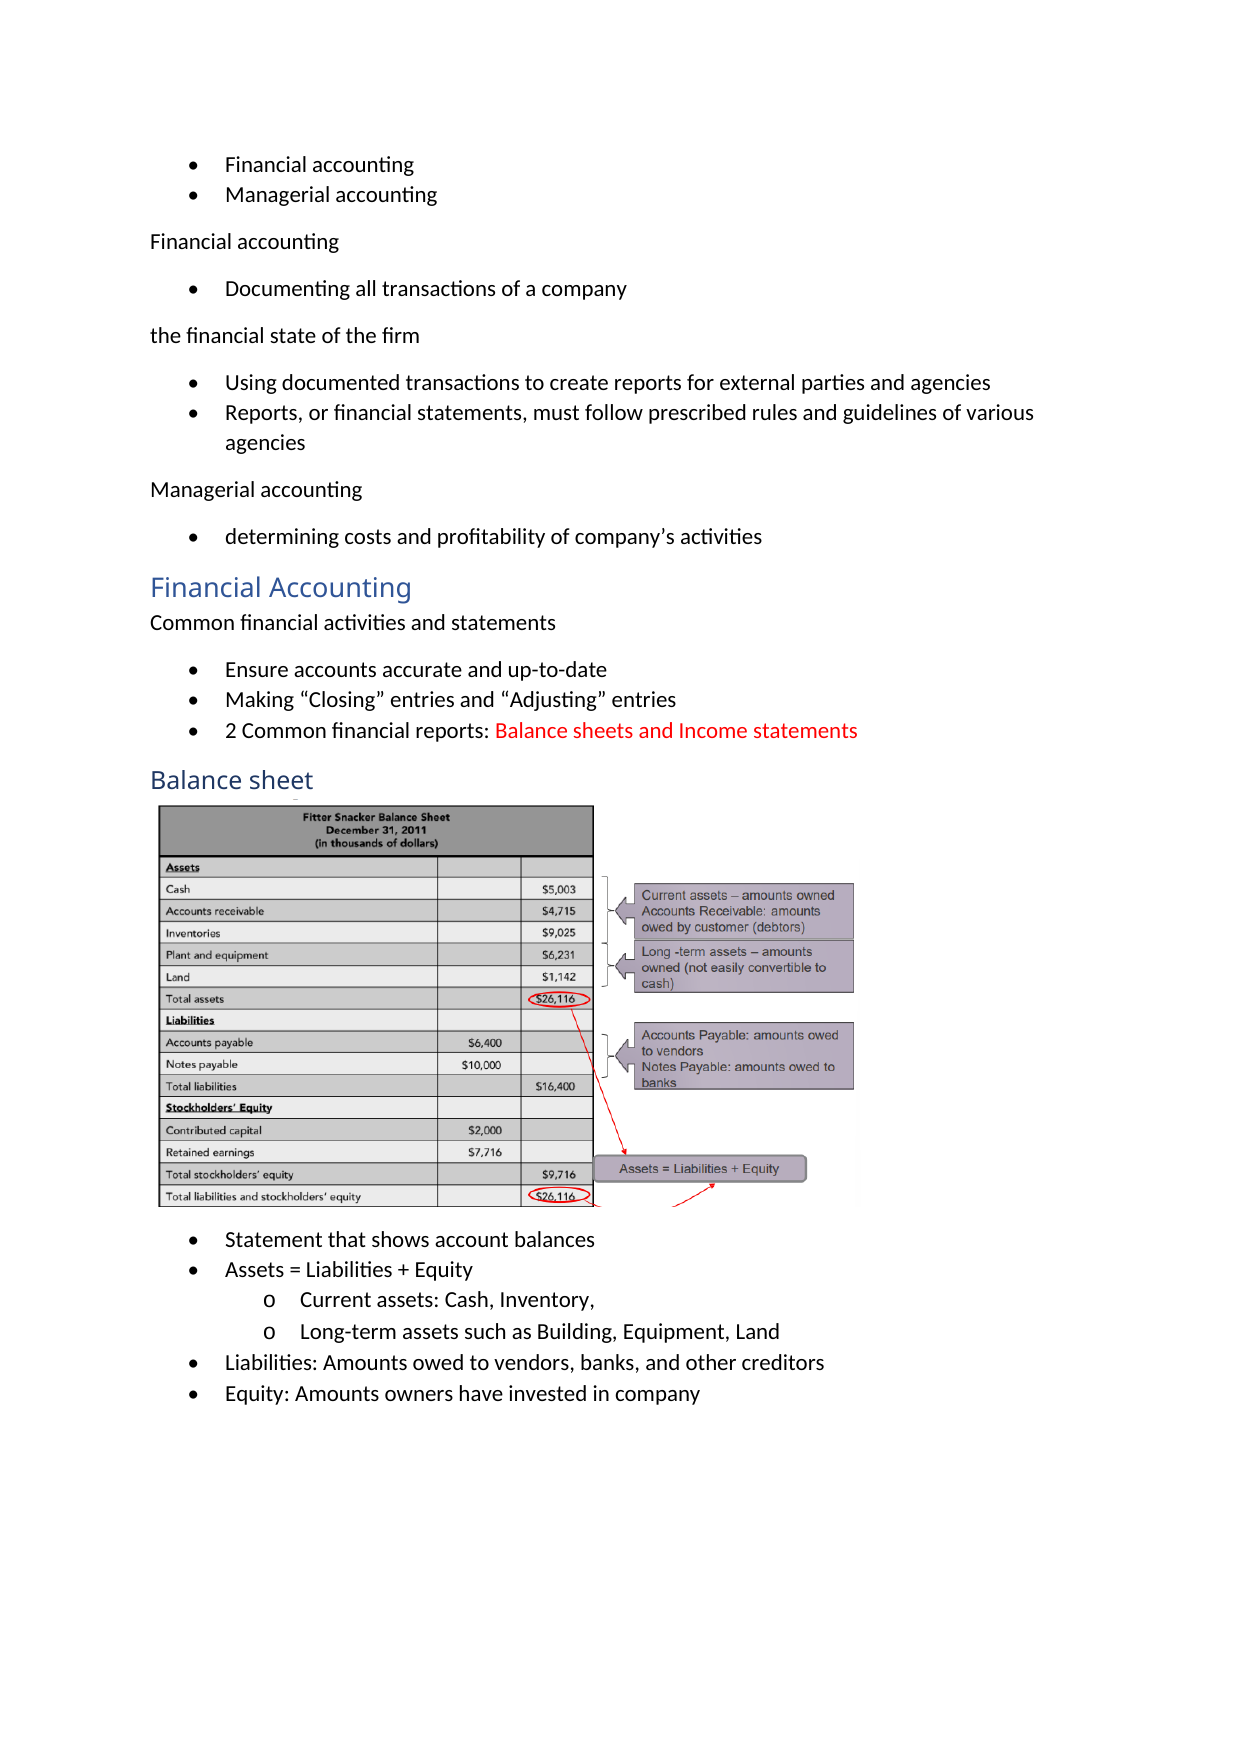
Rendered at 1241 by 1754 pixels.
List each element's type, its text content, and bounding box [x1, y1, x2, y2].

list Ensure accounts accurate and up-to-date [187, 655, 1090, 683]
subtitle Financial Accounting [150, 569, 1090, 606]
list Documenting all transactions of a company [187, 274, 1090, 302]
list Reports, or financial statements, must follow prescribed rules and guidelines of various agencies [187, 398, 1090, 456]
list Current assets: Cash, Inventory, [262, 1286, 1090, 1315]
list Managerial accounting [187, 180, 1090, 208]
picture [150, 799, 861, 1207]
text Common financial activities and statements [150, 608, 1090, 637]
text Financial accounting [150, 227, 1090, 255]
list Financial accounting [187, 150, 1090, 178]
text Managerial accounting [150, 475, 1090, 503]
subtitle Balance sheet [150, 763, 1090, 797]
list Assets = Liabilities + Equity [187, 1255, 1090, 1283]
text the financial state of the firm [150, 321, 1090, 349]
list 2 Common financial reports: Balance sheets and Income statements [187, 716, 1090, 744]
list Using documented transactions to create reports for external parties and agencies [187, 368, 1090, 396]
list Long-term assets such as Building, Equipment, Land [262, 1317, 1090, 1346]
list Liabilities: Amounts owed to vendors, banks, and other creditors [187, 1348, 1090, 1376]
list Statement that shows account balances [187, 1225, 1090, 1253]
list Equity: Amounts owners have invested in company [187, 1379, 1090, 1407]
list determining costs and profitability of company’s activities [187, 522, 1090, 550]
list Making “Closing” entries and “Adjusting” entries [187, 686, 1090, 714]
